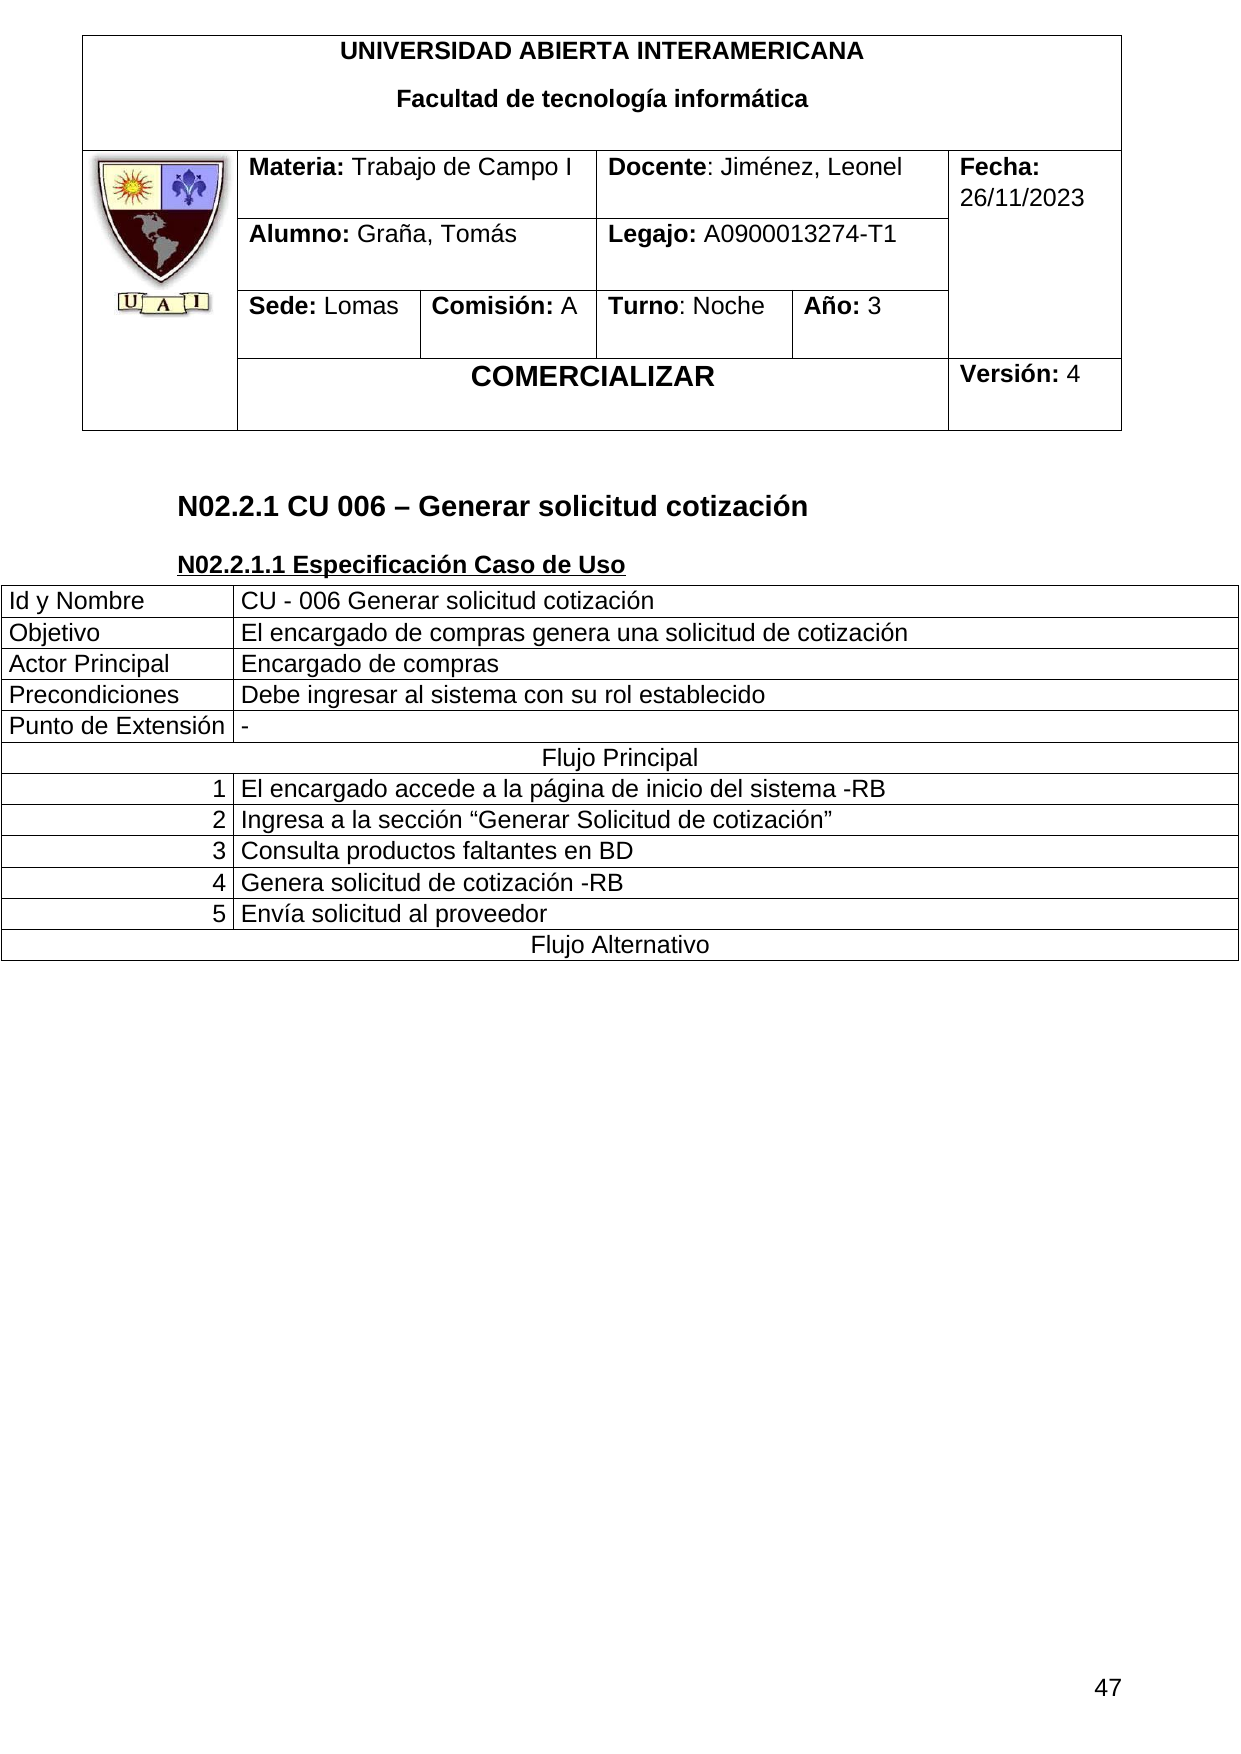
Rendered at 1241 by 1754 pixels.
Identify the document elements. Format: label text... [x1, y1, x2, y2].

table_cell 3 [2, 836, 233, 867]
table_cell Genera solicitud de cotización -RB [234, 868, 1238, 898]
picture [87, 151, 234, 320]
table_cell 1 [2, 774, 233, 804]
subtitle N02.2.1.1 Especificación Caso de Uso [177, 550, 1122, 579]
table_cell Actor Principal [2, 649, 233, 679]
table_cell El encargado de compras genera una solicitud de cotización [234, 618, 1238, 648]
table_cell Envía solicitud al proveedor [234, 899, 1238, 929]
table_cell Precondiciones [2, 680, 233, 710]
table_cell Objetivo [2, 618, 233, 648]
table_cell Encargado de compras [234, 649, 1238, 679]
table_cell Flujo Alternativo [2, 930, 1238, 960]
subtitle N02.2.1 CU 006 – Generar solicitud cotización [177, 489, 1122, 522]
table_cell Ingresa a la sección “Generar Solicitud de cotización” [234, 805, 1238, 835]
table_header CU - 006 Generar solicitud cotización [234, 586, 1238, 617]
table_cell Debe ingresar al sistema con su rol establecido [234, 680, 1238, 710]
table_cell Punto de Extensión [2, 711, 233, 742]
table_cell Consulta productos faltantes en BD [234, 836, 1238, 867]
table_cell 2 [2, 805, 233, 835]
table_cell Flujo Principal [2, 743, 1238, 773]
table_cell El encargado accede a la página de inicio del sistema -RB [234, 774, 1238, 804]
table_cell 4 [2, 868, 233, 898]
table_cell 5 [2, 899, 233, 929]
table_cell - [234, 711, 1238, 742]
table_header Id y Nombre [2, 586, 233, 617]
